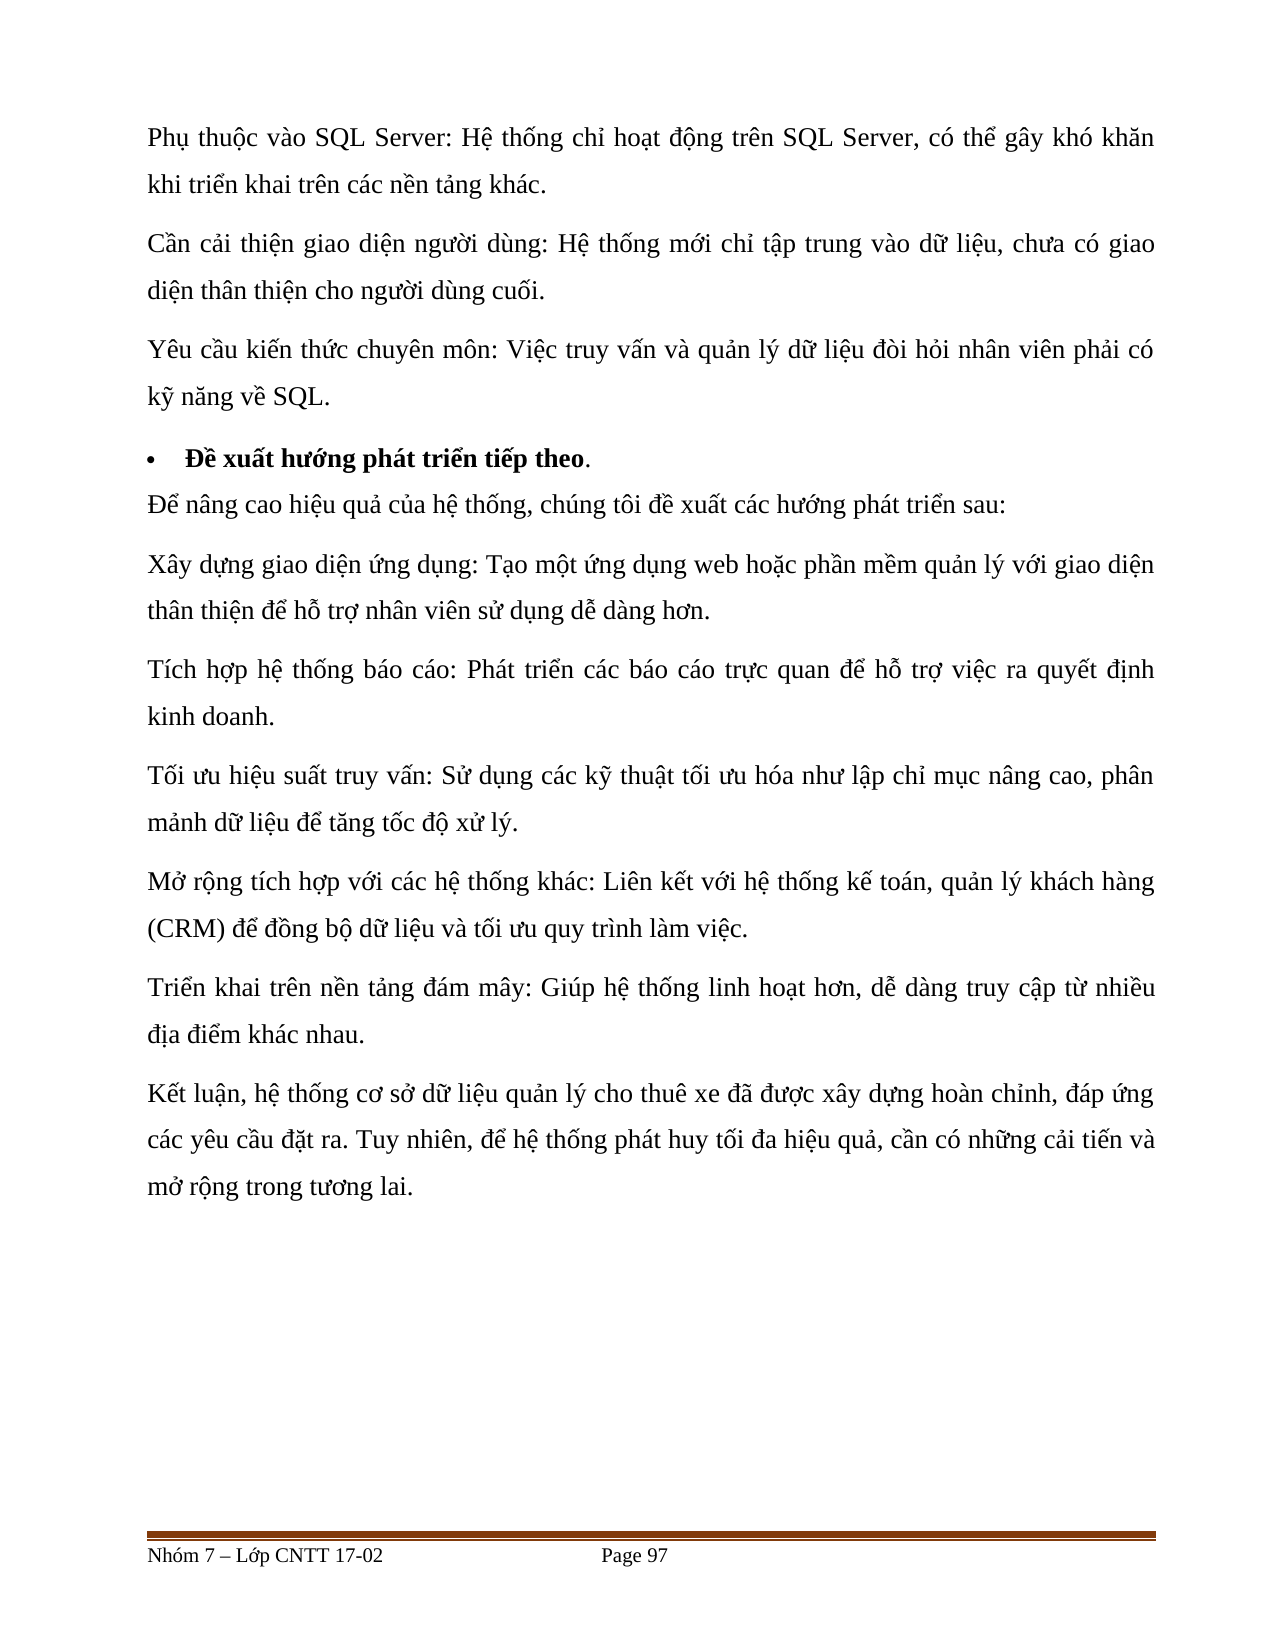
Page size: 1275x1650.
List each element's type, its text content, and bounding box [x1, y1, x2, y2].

text Tích hợp hệ thống báo cáo: Phát triển các báo cáo trực quan để hỗ trợ việc ra quyết định kinh doanh. [147, 653, 1156, 731]
text Yêu cầu kiến thức chuyên môn: Việc truy vấn và quản lý dữ liệu đòi hỏi nhân viên phải có kỹ năng về SQL. [147, 333, 1156, 411]
text Triển khai trên nền tảng đám mây: Giúp hệ thống linh hoạt hơn, dễ dàng truy cập từ nhiều địa điểm khác nhau. [147, 971, 1156, 1049]
text Phụ thuộc vào SQL Server: Hệ thống chỉ hoạt động trên SQL Server, có thể gây khó khăn khi triển khai trên các nền tảng khác. [147, 121, 1156, 199]
text Đề xuất hướng phát triển tiếp theo. [147, 442, 1156, 473]
text Mở rộng tích hợp với các hệ thống khác: Liên kết với hệ thống kế toán, quản lý khách hàng (CRM) để đồng bộ dữ liệu và tối ưu quy trình làm việc. [147, 865, 1156, 943]
text Xây dựng giao diện ứng dụng: Tạo một ứng dụng web hoặc phần mềm quản lý với giao diện thân thiện để hỗ trợ nhân viên sử dụng dễ dàng hơn. [147, 548, 1156, 626]
text Kết luận, hệ thống cơ sở dữ liệu quản lý cho thuê xe đã được xây dựng hoàn chỉnh, đáp ứng các yêu cầu đặt ra. Tuy nhiên, để hệ thống phát huy tối đa hiệu quả, cần có những cải tiến và mở rộng trong tương lai. [147, 1077, 1156, 1201]
text Tối ưu hiệu suất truy vấn: Sử dụng các kỹ thuật tối ưu hóa như lập chỉ mục nâng cao, phân mảnh dữ liệu để tăng tốc độ xử lý. [147, 759, 1156, 837]
text Cần cải thiện giao diện người dùng: Hệ thống mới chỉ tập trung vào dữ liệu, chưa có giao diện thân thiện cho người dùng cuối. [147, 227, 1156, 305]
text Để nâng cao hiệu quả của hệ thống, chúng tôi đề xuất các hướng phát triển sau: [147, 488, 1156, 520]
